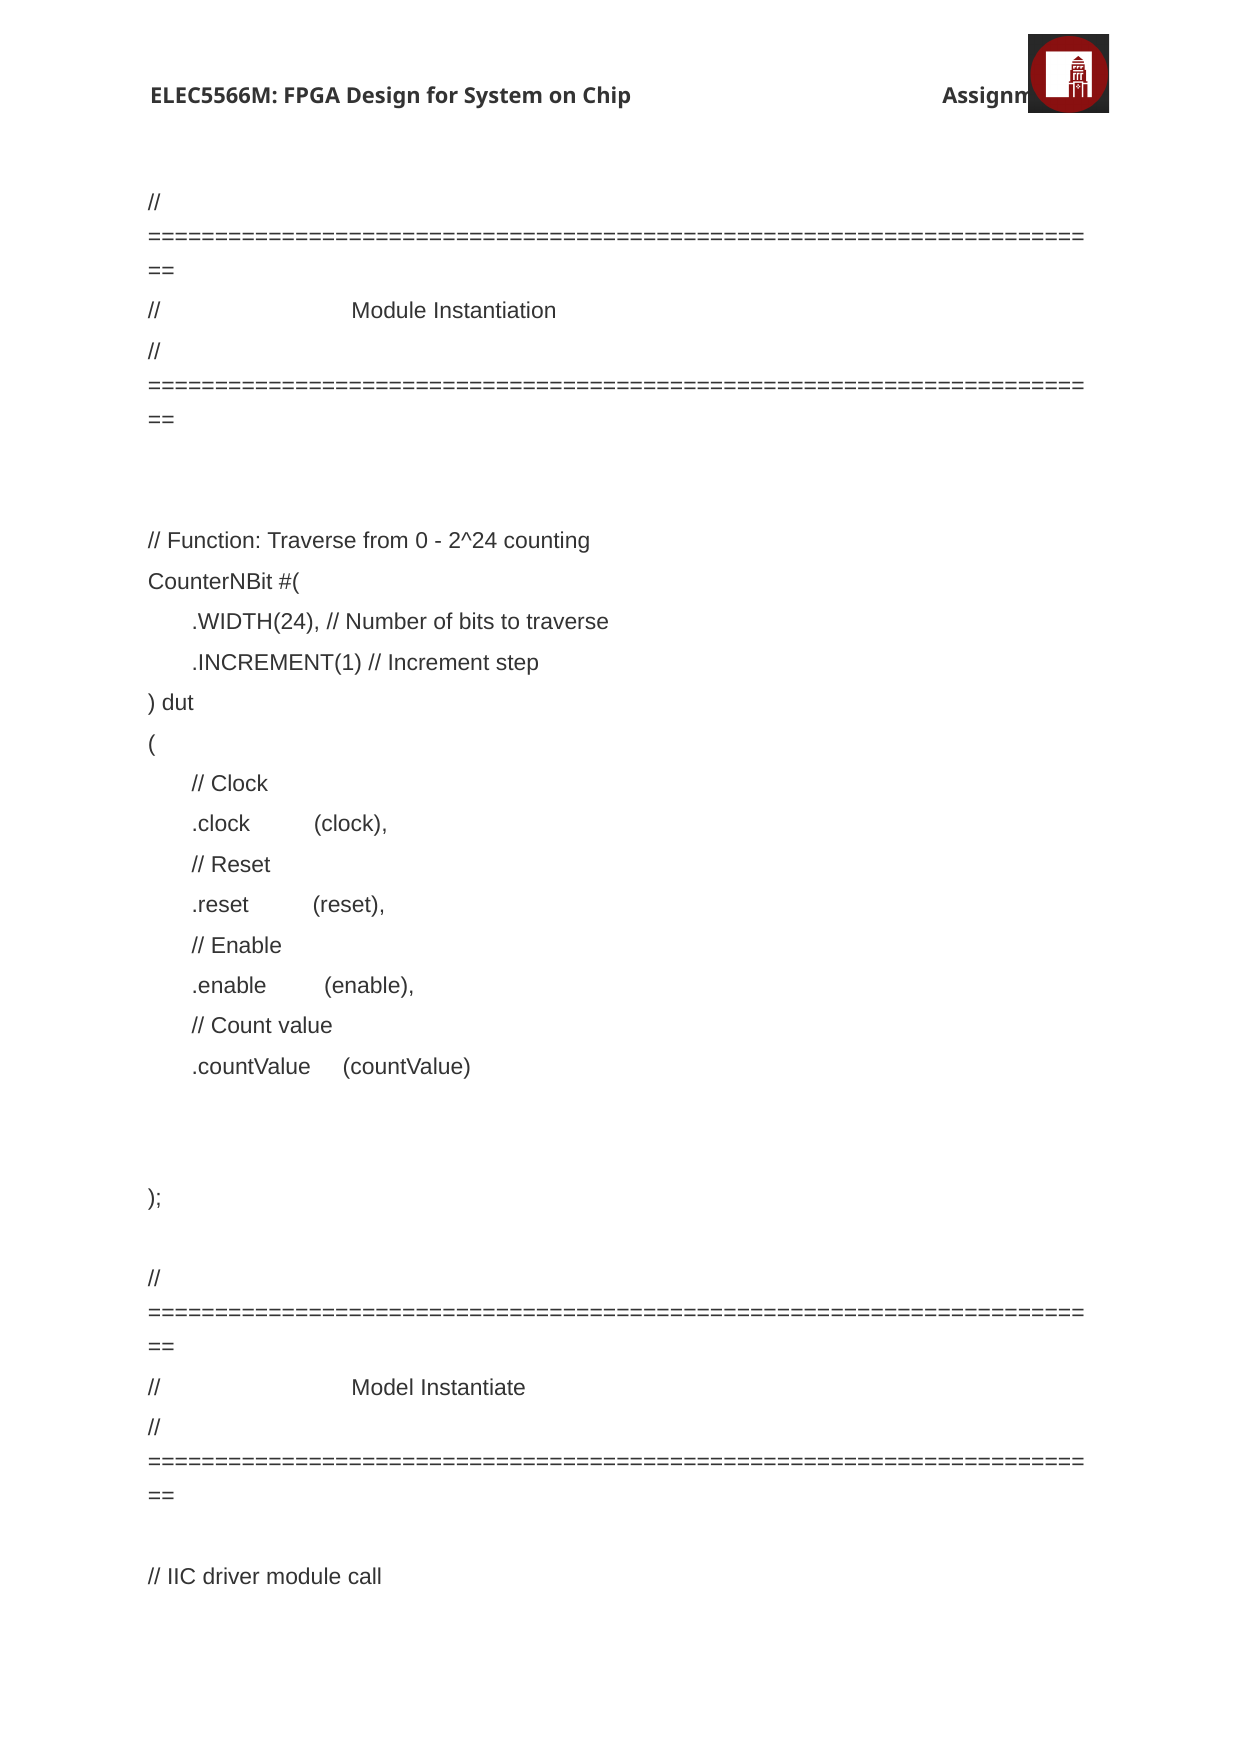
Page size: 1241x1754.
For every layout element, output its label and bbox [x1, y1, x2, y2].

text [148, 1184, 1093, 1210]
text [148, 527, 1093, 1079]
picture [1027, 34, 1109, 113]
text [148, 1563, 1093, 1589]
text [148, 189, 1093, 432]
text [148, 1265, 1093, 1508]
